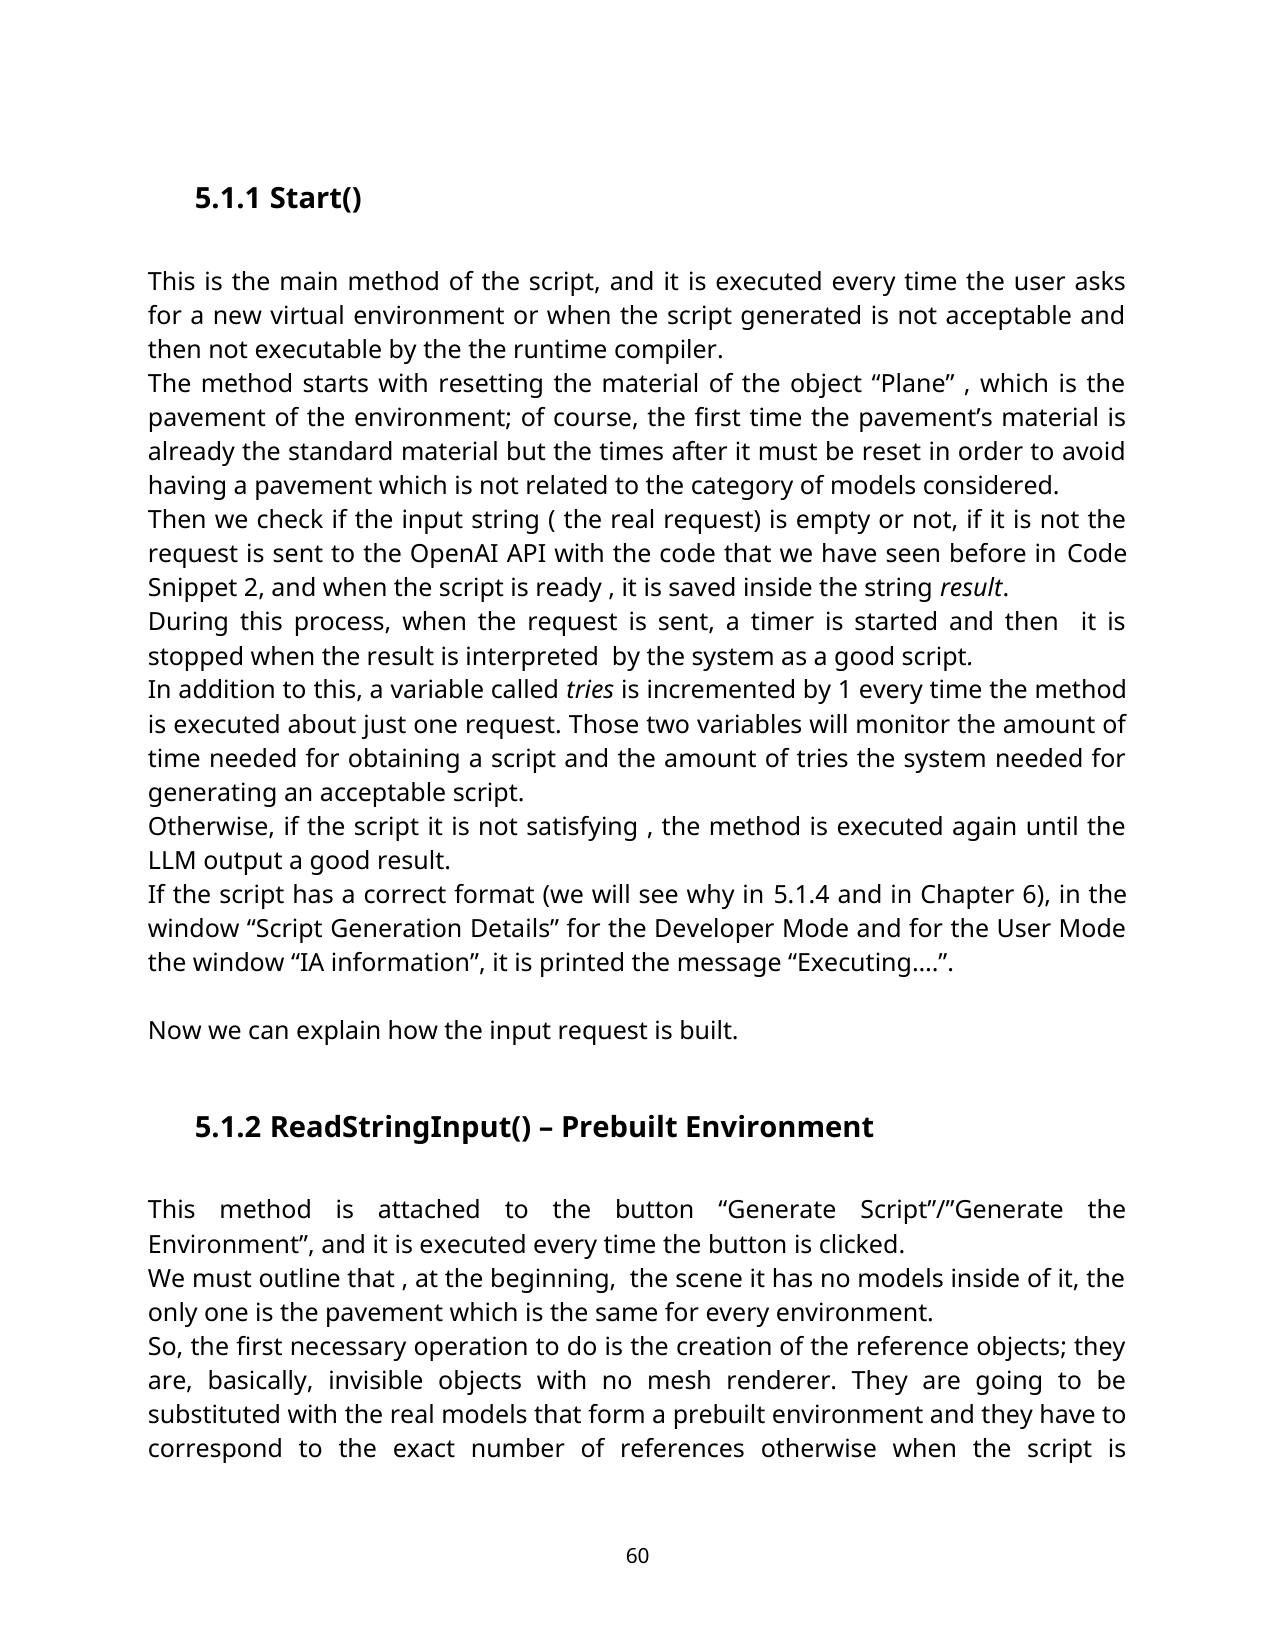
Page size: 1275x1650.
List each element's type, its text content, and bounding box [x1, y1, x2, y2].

text We must outline that , at the beginning, the scene it has no models inside of it, the only one is the pavement which is the same for every environment. [148, 1260, 1127, 1328]
text The method starts with resetting the material of the object “Plane” , which is the pavement of the environment; of course, the first time the pavement’s material is already the standard material but the times after it must be reset in order to avoid having a pavement which is not related to the category of models considered. [148, 366, 1127, 502]
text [148, 1328, 1127, 1465]
text During this process, when the request is sent, a timer is started and then it is stopped when the result is interpreted by the system as a good script. [148, 604, 1127, 672]
subtitle Start() [194, 177, 1127, 217]
text Now we can explain how the input request is built. [148, 1013, 1127, 1047]
text This method is attached to the button “Generate Script”/”Generate the Environment”, and it is executed every time the button is clicked. [148, 1192, 1127, 1260]
text Otherwise, if the script it is not satisfying , the method is executed again until the LLM output a good result. [148, 808, 1127, 877]
text If the script has a correct format (we will see why in 5.1.4 and in Chapter 6), in the window “Script Generation Details” for the Developer Mode and for the User Mode the window “IA information”, it is printed the message “Executing….”. [148, 877, 1127, 979]
text In addition to this, a variable called tries is incremented by 1 every time the method is executed about just one request. Those two variables will monitor the amount of time needed for obtaining a script and the amount of tries the system needed for generating an acceptable script. [148, 672, 1127, 808]
text Then we check if the input string ( the real request) is empty or not, if it is not the request is sent to the OpenAI API with the code that we have seen before in Code Snippet 2, and when the script is ready , it is saved inside the string result. [148, 502, 1127, 604]
text This is the main method of the script, and it is executed every time the user asks for a new virtual environment or when the script generated is not acceptable and then not executable by the the runtime compiler. [148, 263, 1127, 366]
subtitle ReadStringInput() – Prebuilt Environment [194, 1106, 1127, 1146]
